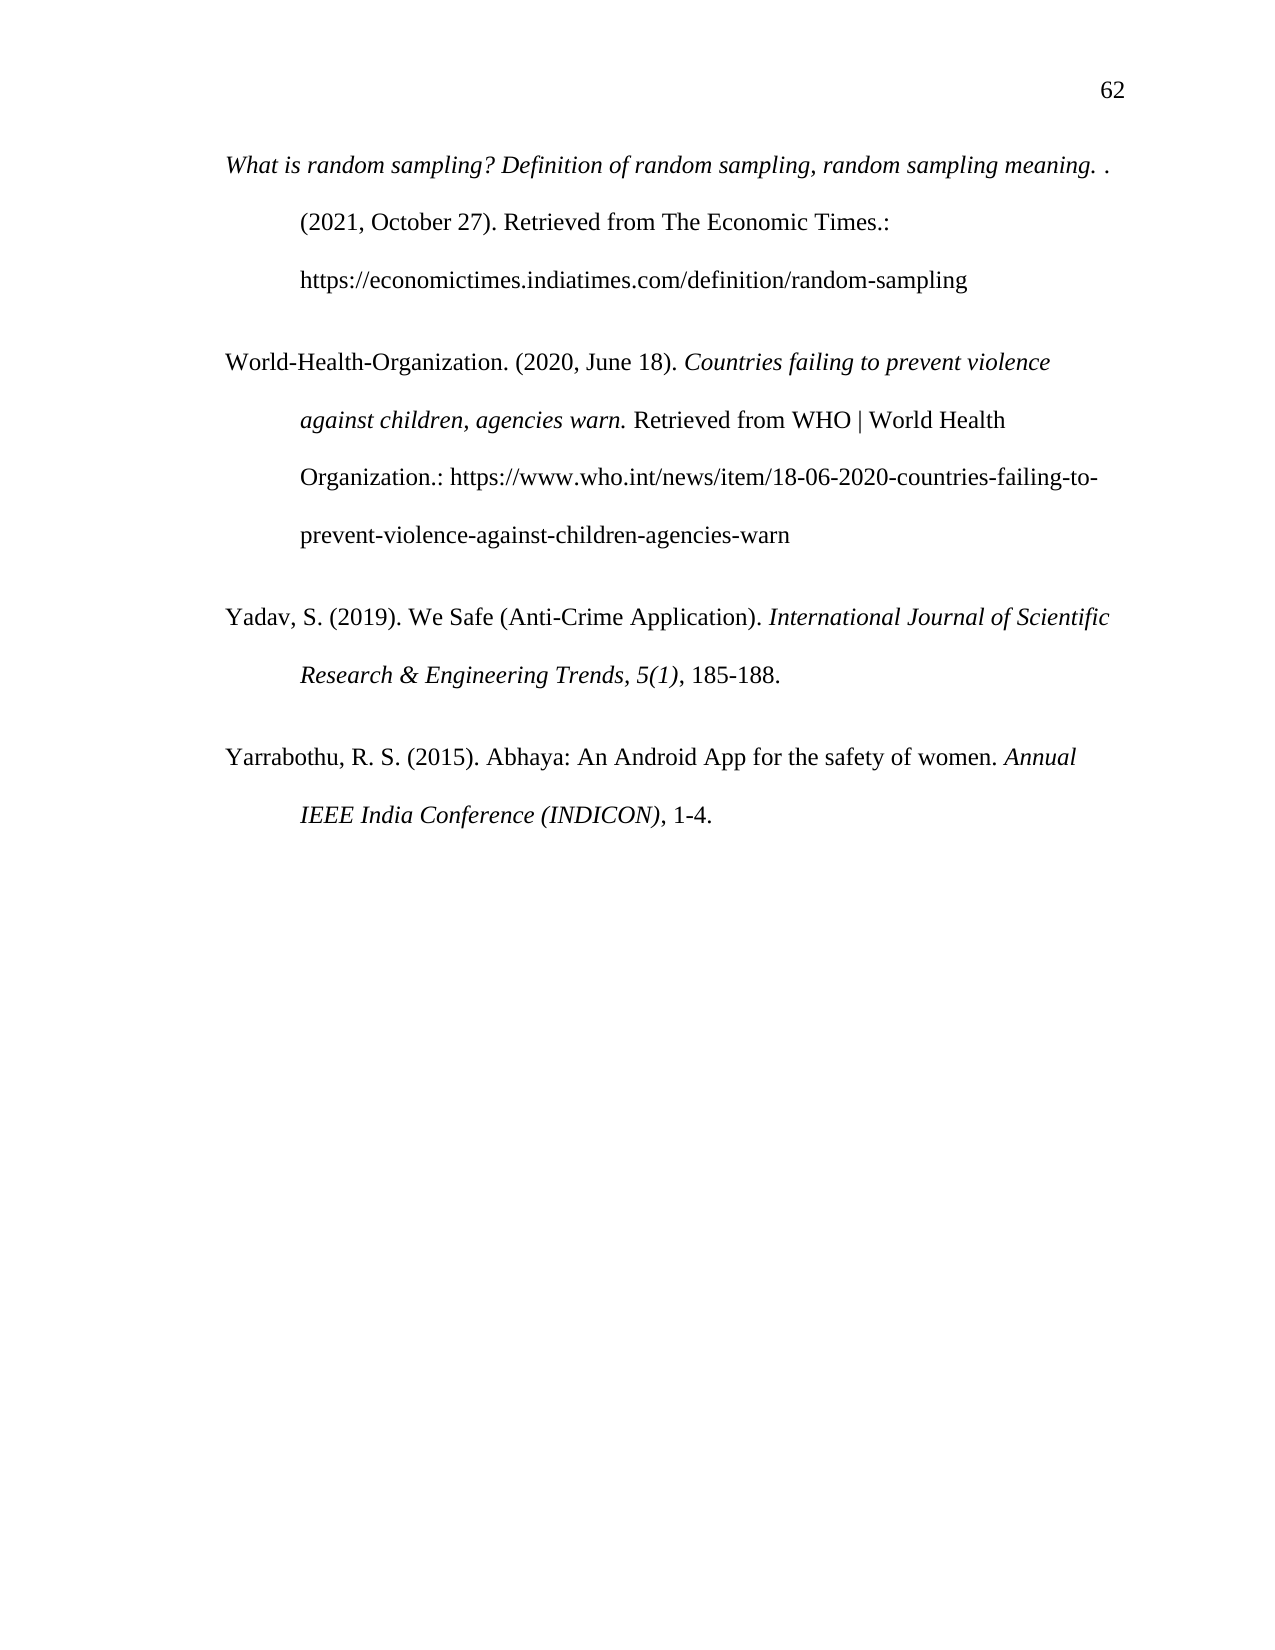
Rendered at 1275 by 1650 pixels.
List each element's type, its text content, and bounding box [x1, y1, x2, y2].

text Yadav, S. (2019). We Safe (Anti-Crime Application). International Journal of Scientific Research & Engineering Trends, 5(1), 185-188. [225, 602, 1125, 689]
text World-Health-Organization. (2020, June 18). Countries failing to prevent violence against children, agencies warn. Retrieved from WHO | World Health Organization.: https://www.who.int/news/item/18-06-2020-countries-failing-to-prevent-violence-against-children-agencies-warn [225, 347, 1125, 549]
text What is random sampling? Definition of random sampling, random sampling meaning. . (2021, October 27). Retrieved from The Economic Times.: https://economictimes.indiatimes.com/definition/random-sampling [225, 150, 1125, 294]
text Yarrabothu, R. S. (2015). Abhaya: An Android App for the safety of women. Annual IEEE India Conference (INDICON), 1-4. [225, 742, 1125, 829]
